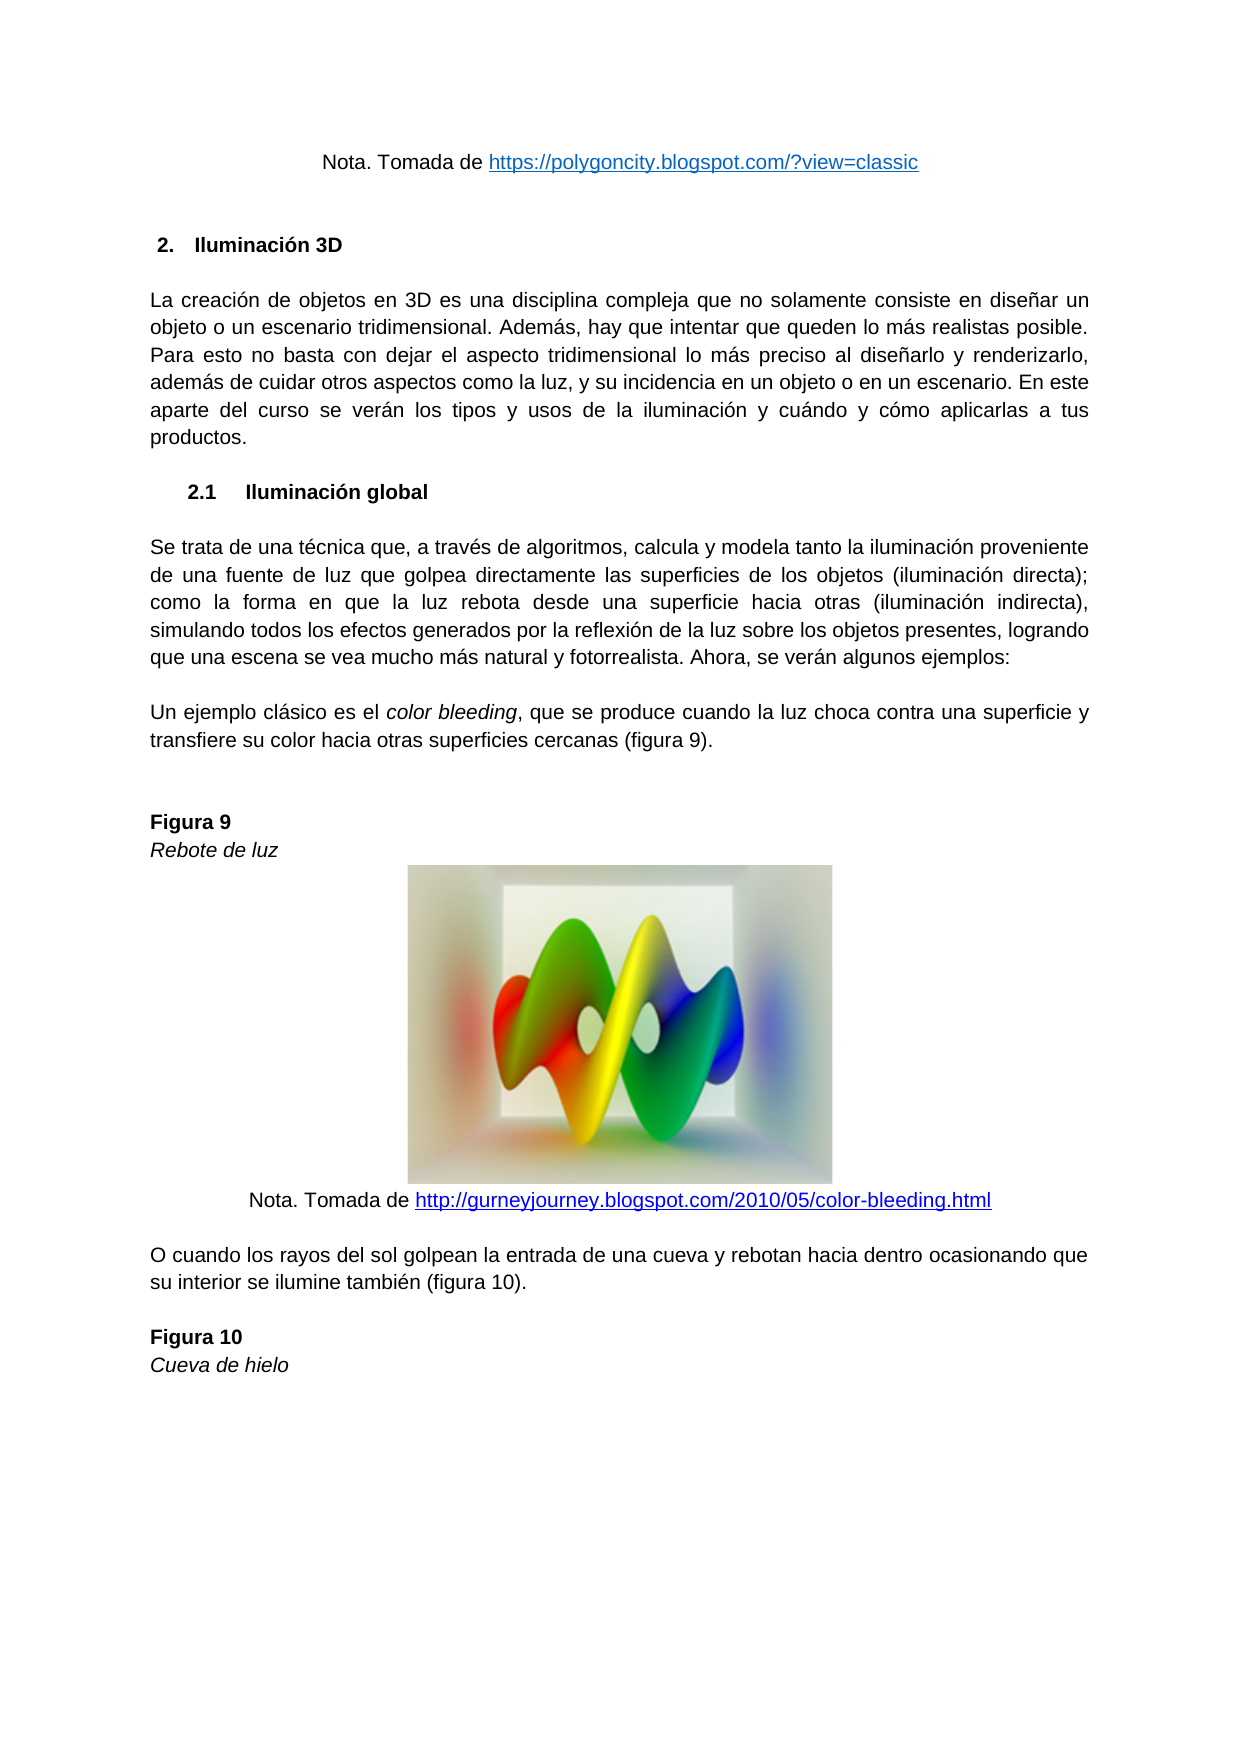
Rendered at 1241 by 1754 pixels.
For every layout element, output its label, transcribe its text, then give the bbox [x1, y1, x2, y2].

picture [407, 865, 833, 1184]
text Figura 10 [150, 1325, 1090, 1349]
text Un ejemplo clásico es el color bleeding, que se produce cuando la luz choca contra una superficie y transfiere su color hacia otras superficies cercanas (figura 9). [150, 700, 1090, 751]
text Nota. Tomada de http://gurneyjourney.blogspot.com/2010/05/color-bleeding.html [150, 1188, 1090, 1212]
text Nota. Tomada de https://polygoncity.blogspot.com/?view=classic [150, 150, 1090, 174]
list Iluminación 3D [157, 232, 1090, 256]
text Cueva de hielo [150, 1353, 1090, 1377]
text La creación de objetos en 3D es una disciplina compleja que no solamente consiste en diseñar un objeto o un escenario tridimensional. Además, hay que intentar que queden lo más realistas posible. Para esto no basta con dejar el aspecto tridimensional lo más preciso al diseñarlo y renderizarlo, además de cuidar otros aspectos como la luz, y su incidencia en un objeto o en un escenario. En este aparte del curso se verán los tipos y usos de la iluminación y cuándo y cómo aplicarlas a tus productos. [150, 287, 1090, 449]
text O cuando los rayos del sol golpean la entrada de una cueva y rebotan hacia dentro ocasionando que su interior se ilumine también (figura 10). [150, 1243, 1090, 1294]
text Figura 9 [150, 810, 1090, 834]
text Se trata de una técnica que, a través de algoritmos, calcula y modela tanto la iluminación proveniente de una fuente de luz que golpea directamente las superficies de los objetos (iluminación directa); como la forma en que la luz rebota desde una superficie hacia otras (iluminación indirecta), simulando todos los efectos generados por la reflexión de la luz sobre los objetos presentes, logrando que una escena se vea mucho más natural y fotorrealista. Ahora, se verán algunos ejemplos: [150, 535, 1090, 669]
list Iluminación global [187, 480, 1090, 504]
text Rebote de luz [150, 837, 1090, 861]
